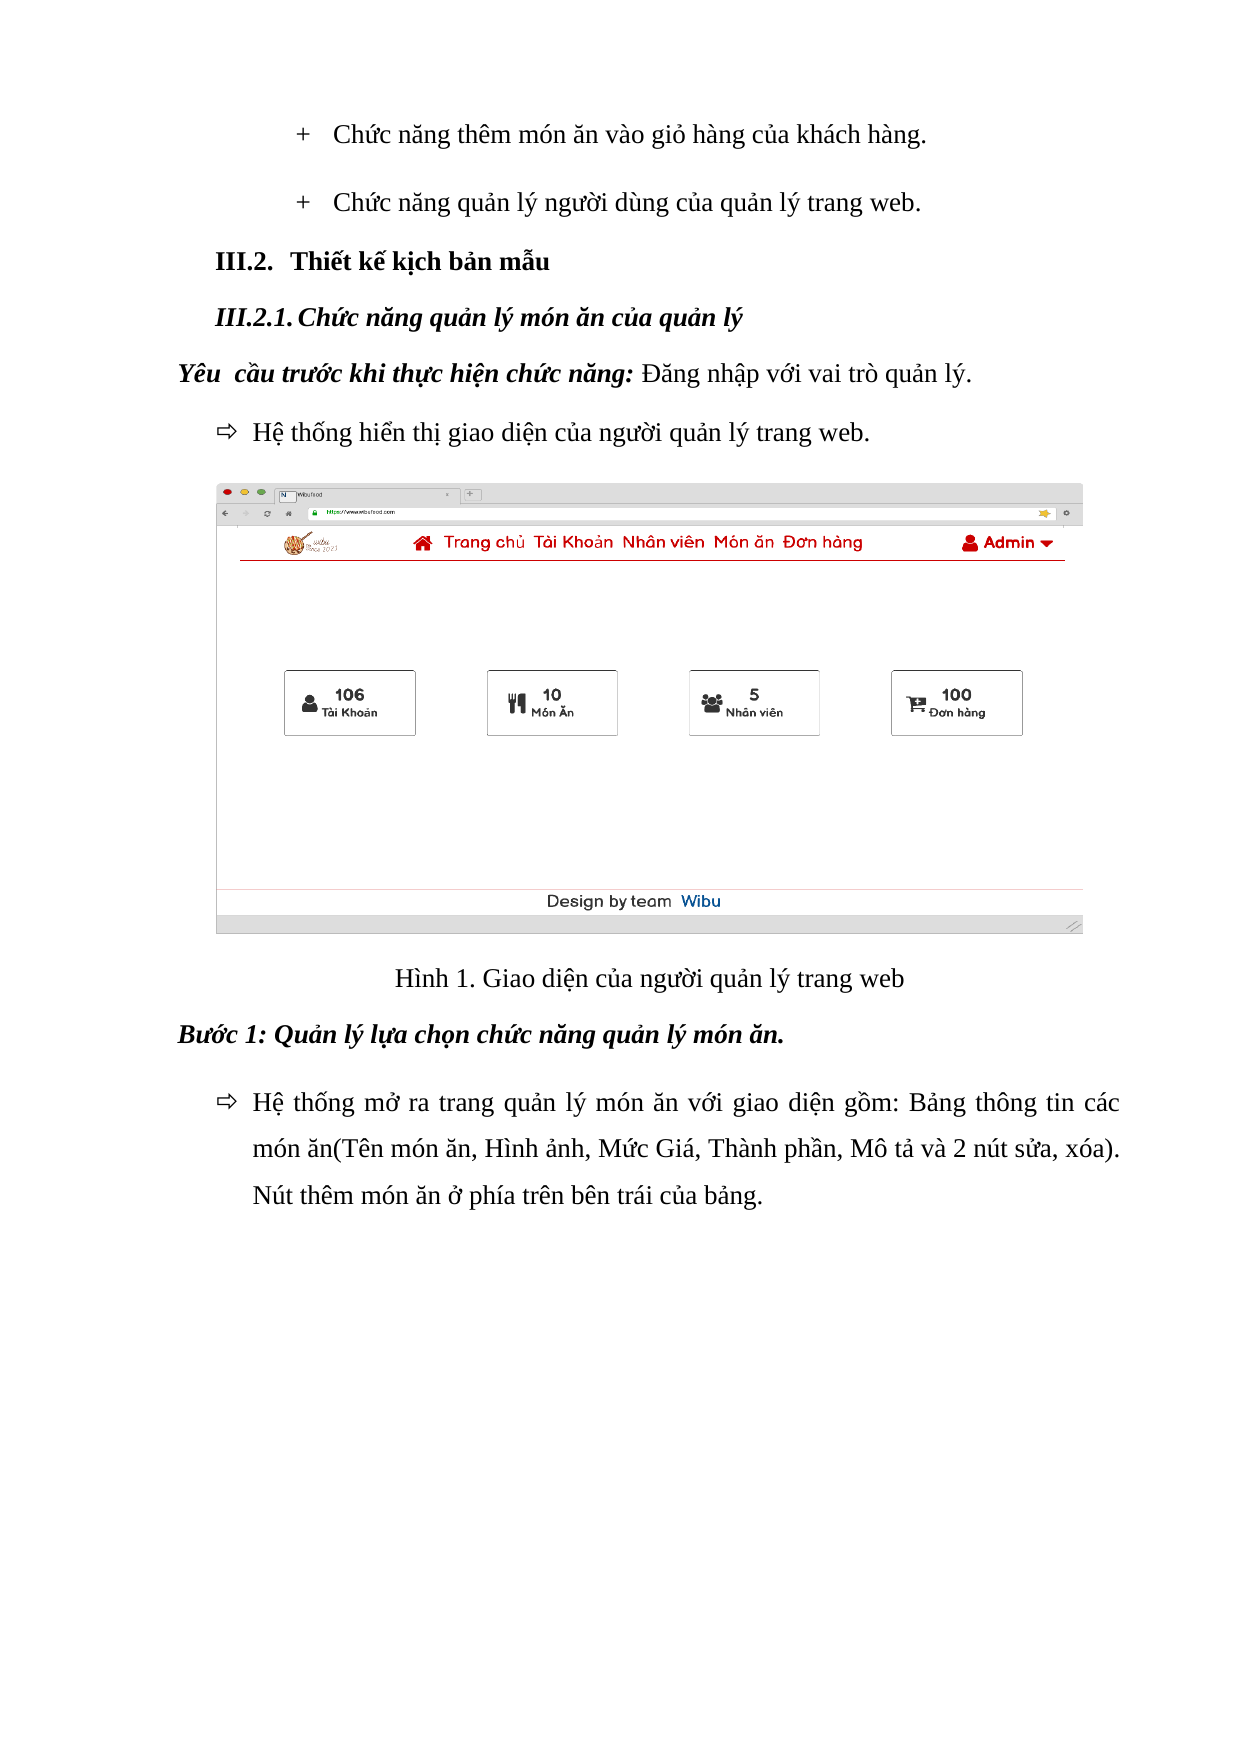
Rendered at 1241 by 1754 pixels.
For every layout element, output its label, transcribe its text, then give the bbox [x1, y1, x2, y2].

list Thiết kế kịch bản mẫu [215, 245, 1122, 276]
list Chức năng quản lý món ăn của quản lý [215, 301, 1122, 332]
list Chức năng quản lý người dùng của quản lý trang web. [295, 186, 1122, 217]
list Hệ thống mở ra trang quản lý món ăn với giao diện gồm: Bảng thông tin các món ăn(Tên món ăn, Hình ảnh, Mức Giá, Thành phần, Mô tả và 2 nút sửa, xóa). Nút thêm món ăn ở phía trên bên trái của bảng. [215, 1086, 1122, 1210]
text Bước 1: Quản lý lựa chọn chức năng quản lý món ăn. [177, 1018, 1122, 1049]
text Hình 1. Giao diện của người quản lý trang web [177, 962, 1122, 993]
list Hệ thống hiển thị giao diện của người quản lý trang web. [215, 416, 1122, 447]
text Yêu cầu trước khi thực hiện chức năng: Đăng nhập với vai trò quản lý. [177, 357, 1122, 388]
picture [216, 483, 1083, 934]
list Chức năng thêm món ăn vào giỏ hàng của khách hàng. [295, 118, 1122, 149]
